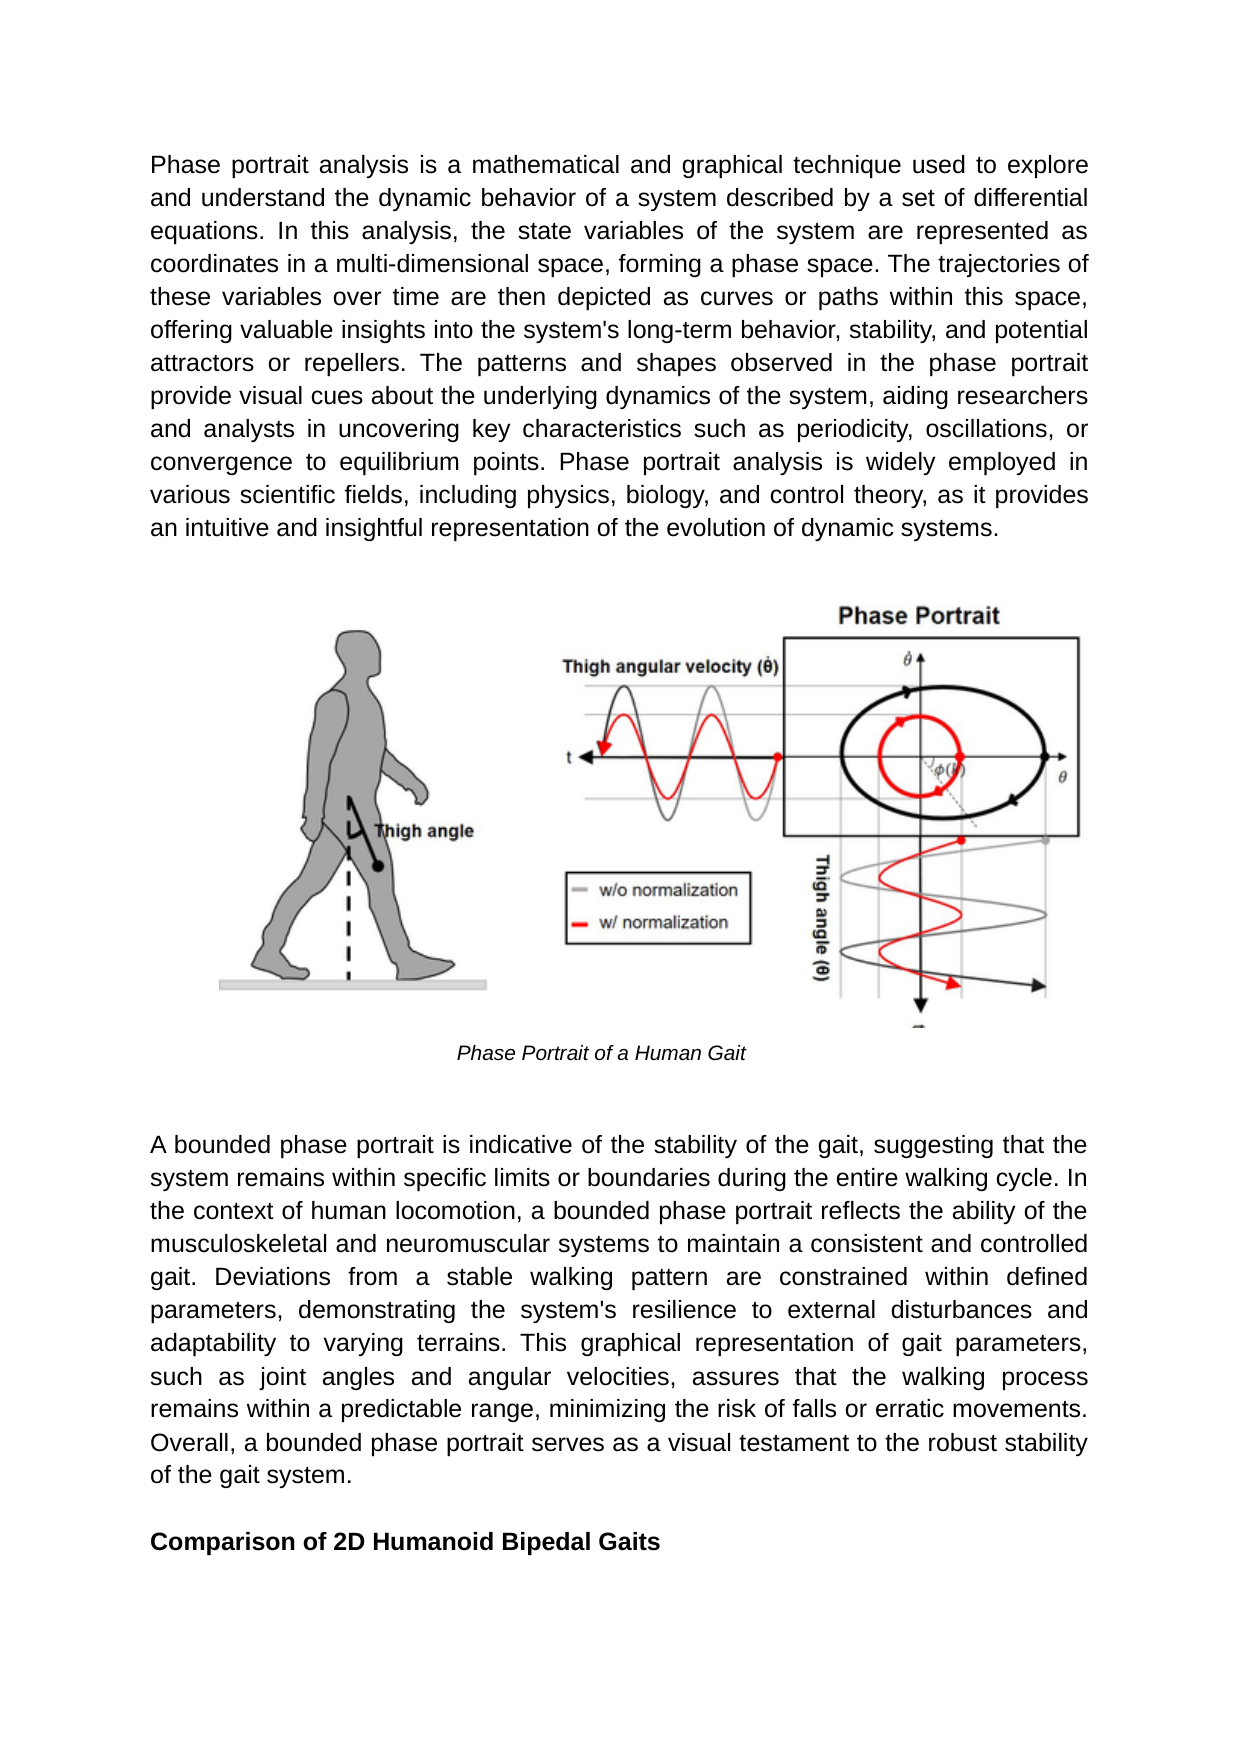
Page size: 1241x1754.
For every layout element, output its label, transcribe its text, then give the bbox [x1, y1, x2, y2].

text Comparison of 2D Humanoid Bipedal Gaits [150, 1527, 1090, 1555]
text Phase portrait analysis is a mathematical and graphical technique used to explore and understand the dynamic behavior of a system described by a set of differential equations. In this analysis, the state variables of the system are represented as coordinates in a multi-dimensional space, forming a phase space. The trajectories of these variables over time are then depicted as curves or paths within this space, offering valuable insights into the system's long-term behavior, stability, and potential attractors or repellers. The patterns and shapes observed in the phase portrait provide visual cues about the underlying dynamics of the system, aiding researchers and analysts in uncovering key characteristics such as periodicity, oscillations, or convergence to equilibrium points. Phase portrait analysis is widely employed in various scientific fields, including physics, biology, and control theory, as it provides an intuitive and insightful representation of the evolution of dynamic systems. [150, 150, 1090, 542]
text A bounded phase portrait is indicative of the stability of the gait, suggesting that the system remains within specific limits or boundaries during the entire walking cycle. In the context of human locomotion, a bounded phase portrait reflects the ability of the musculoskeletal and neuromuscular systems to maintain a consistent and controlled gait. Deviations from a stable walking pattern are constrained within defined parameters, demonstrating the system's resilience to external disturbances and adaptability to varying terrains. This graphical representation of gait parameters, such as joint angles and angular velocities, assures that the walking process remains within a predictable range, minimizing the risk of falls or erratic movements. Overall, a bounded phase portrait serves as a visual testament to the robust stability of the gait system. [150, 1130, 1090, 1489]
picture [219, 594, 1091, 1028]
